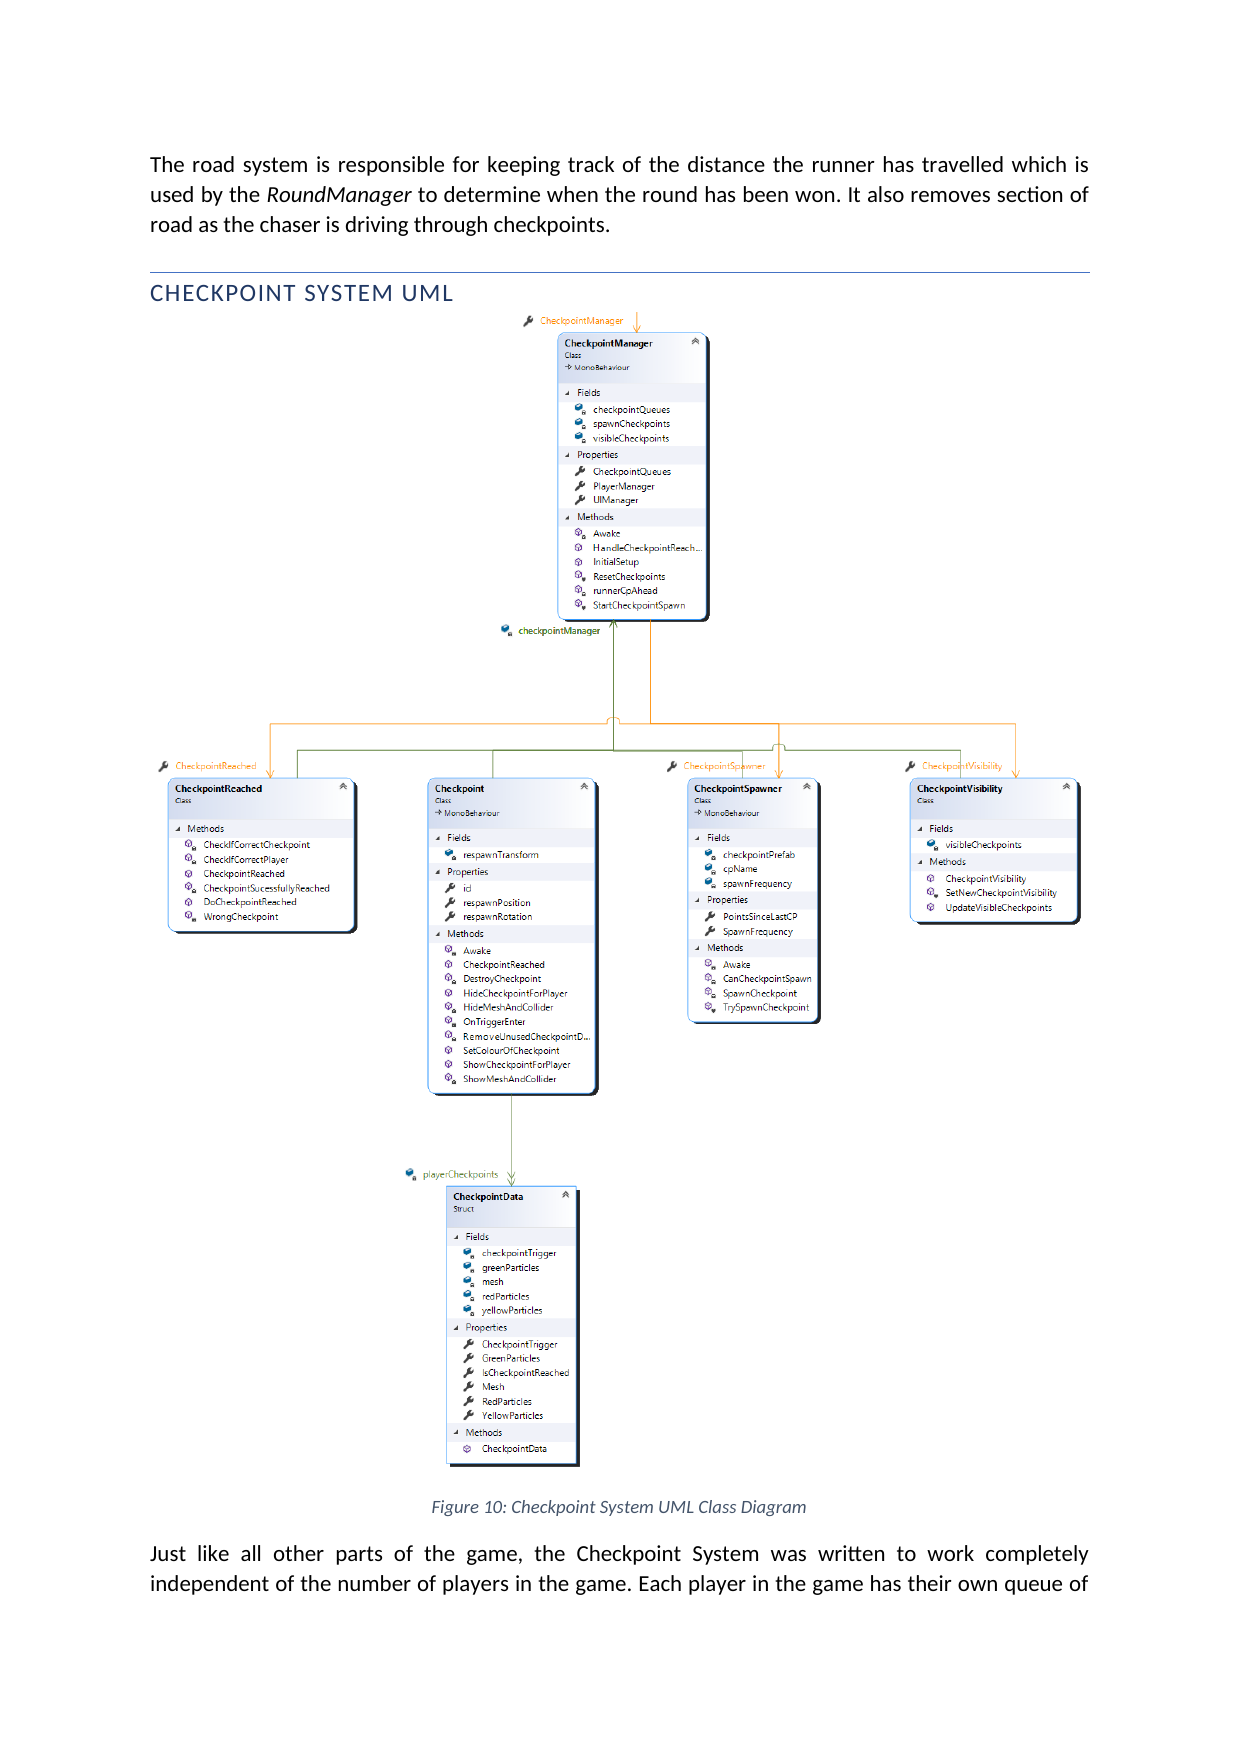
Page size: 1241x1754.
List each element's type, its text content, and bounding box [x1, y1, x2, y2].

text The road system is responsible for keeping track of the distance the runner has travelled which is used by the RoundManager to determine when the round has been won. It also removes section of road as the chaser is driving through checkpoints. [150, 150, 1090, 238]
picture [150, 312, 1090, 1477]
subtitle Checkpoint System UML [150, 273, 1090, 308]
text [150, 1539, 1090, 1597]
